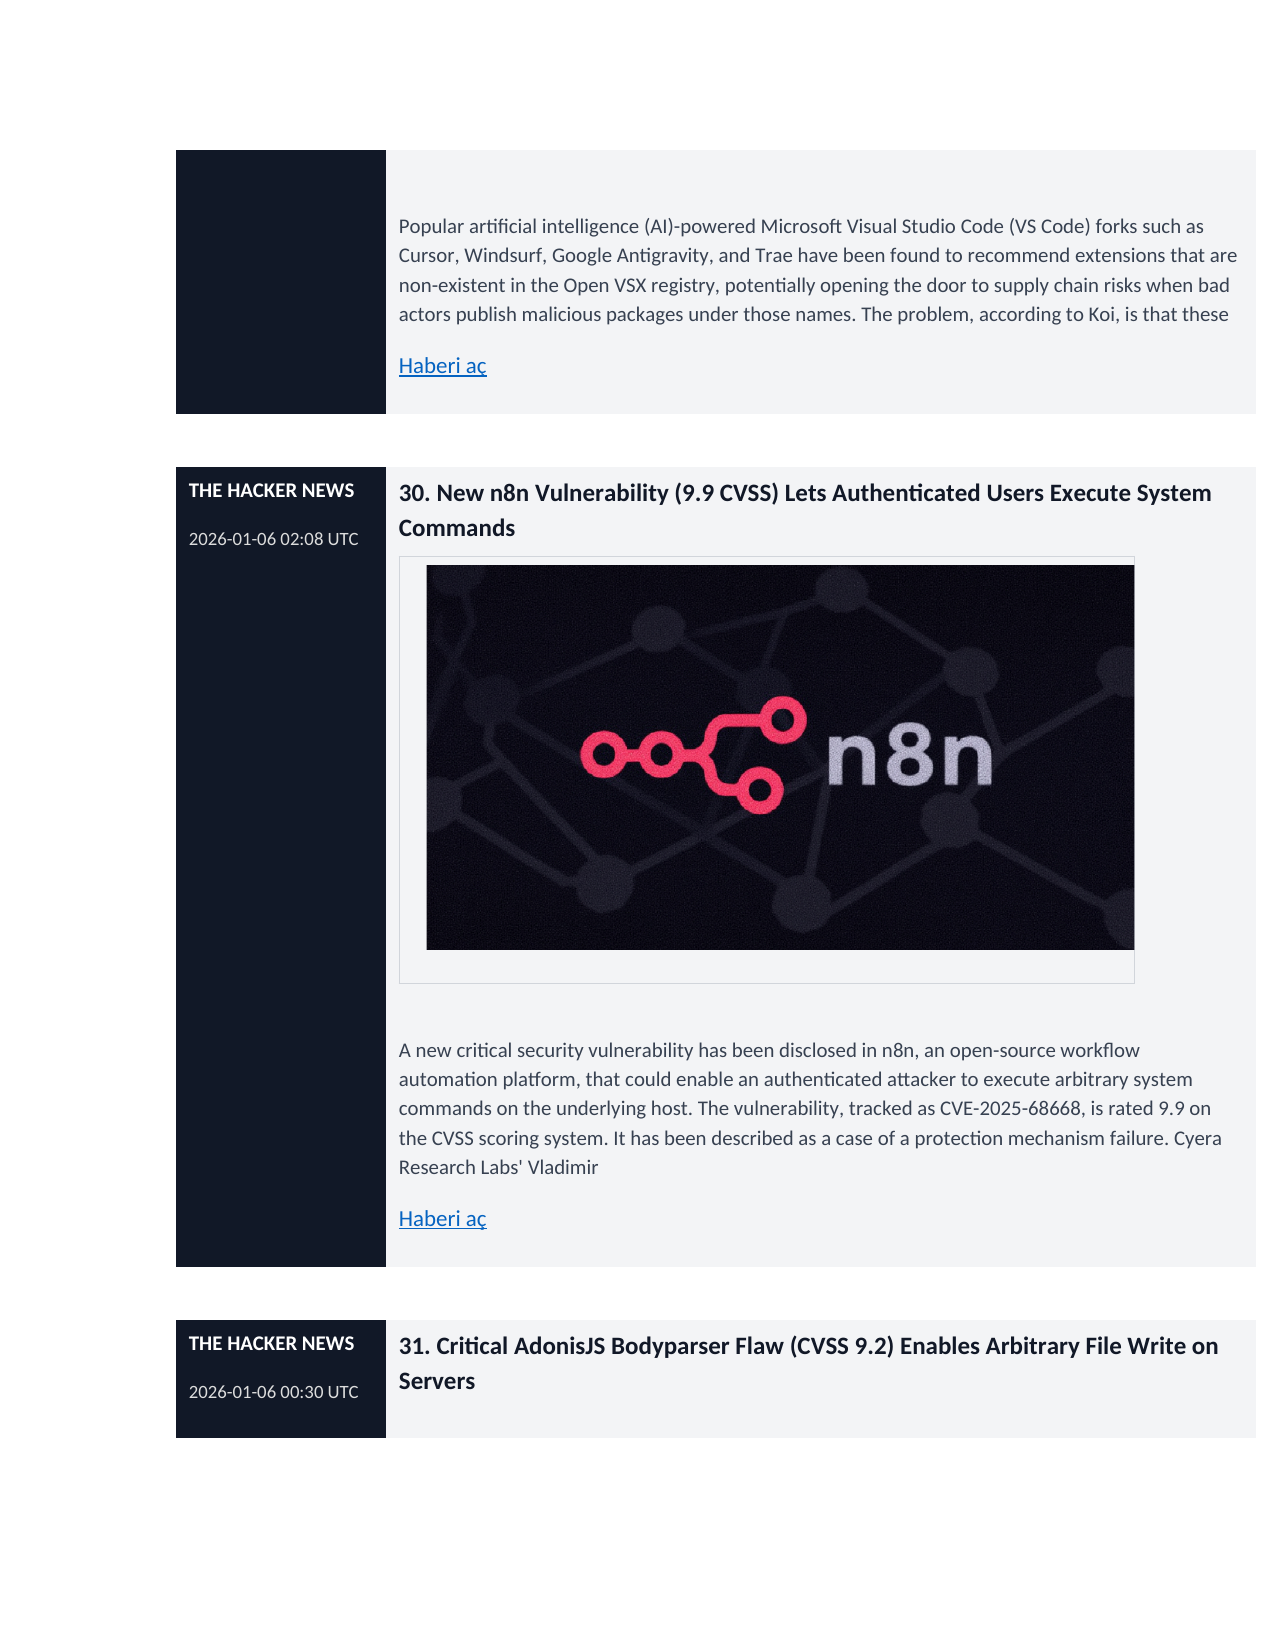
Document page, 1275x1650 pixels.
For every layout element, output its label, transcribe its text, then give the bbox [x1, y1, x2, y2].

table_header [386, 150, 1256, 414]
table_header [386, 1320, 1256, 1438]
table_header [176, 150, 386, 414]
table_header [176, 1320, 386, 1438]
table_header THE HACKER NEWS 2026-01-06 02:08 UTC [176, 467, 386, 1267]
picture [426, 565, 1135, 950]
table_header 30. New n8n Vulnerability (9.9 CVSS) Lets Authenticated Users Execute System Commands A new critical security vulnerability has been disclosed in n8n, an open-source workflow automation platform, that could enable an authenticated attacker to execute arbitrary system commands on the underlying host. The vulnerability, tracked as CVE-2025-68668, is rated 9.9 on the CVSS scoring system. It has been described as a case of a protection mechanism failure. Cyera Research Labs' Vladimir Haberi aç [386, 467, 1256, 1267]
